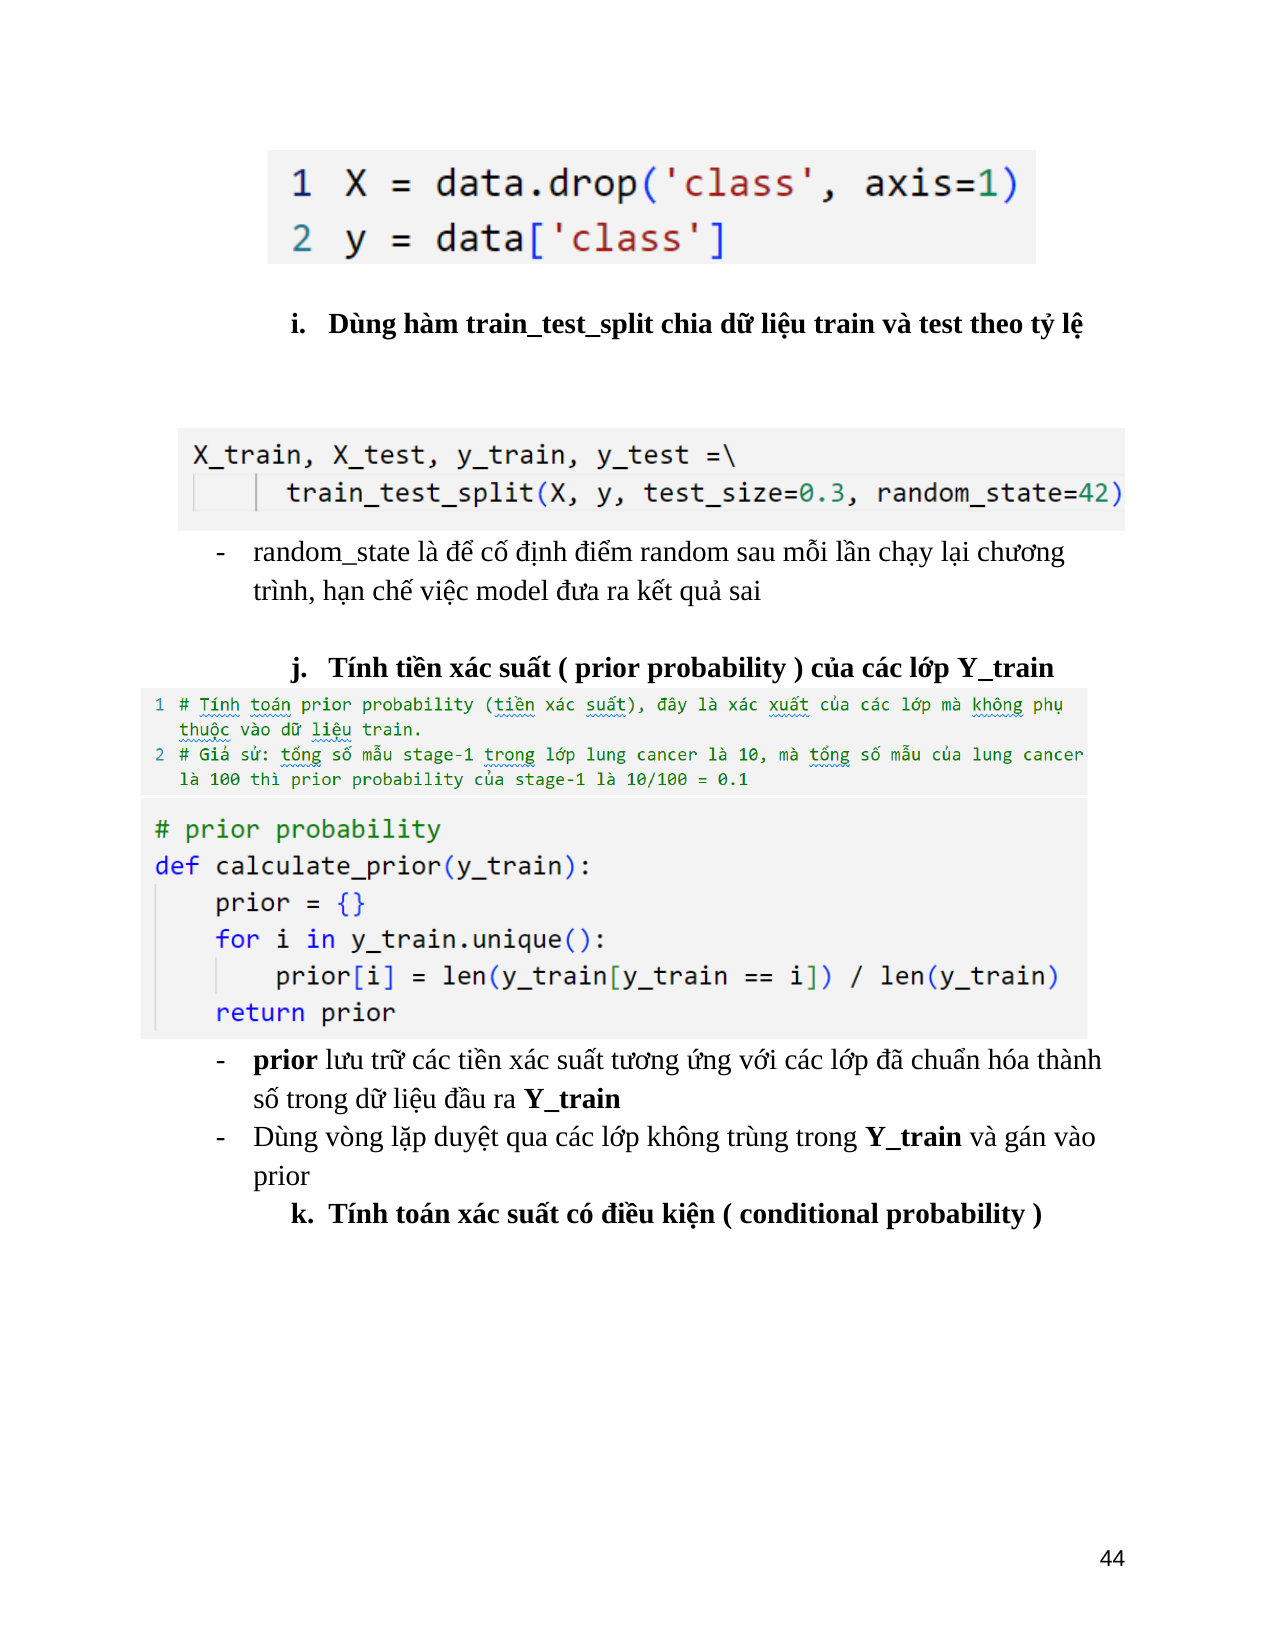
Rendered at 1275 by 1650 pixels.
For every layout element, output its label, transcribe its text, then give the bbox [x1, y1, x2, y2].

list Dùng vòng lặp duyệt qua các lớp không trùng trong Y_train và gán vào prior [216, 1119, 1125, 1191]
list prior lưu trữ các tiền xác suất tương ứng với các lớp đã chuẩn hóa thành số trong dữ liệu đầu ra Y_train [216, 1042, 1125, 1114]
list random_state là để cố định điểm random sau mỗi lần chạy lại chương trình, hạn chế việc model đưa ra kết quả sai [216, 534, 1125, 607]
picture [140, 688, 1088, 795]
picture [267, 150, 1036, 264]
picture [140, 798, 1088, 1039]
list Dùng hàm train_test_split chia dữ liệu train và test theo tỷ lệ [291, 306, 1125, 340]
list Tính tiền xác suất ( prior probability ) của các lớp Y_train [291, 650, 1125, 684]
picture [178, 428, 1125, 531]
list Tính toán xác suất có điều kiện ( conditional probability ) [291, 1196, 1125, 1230]
